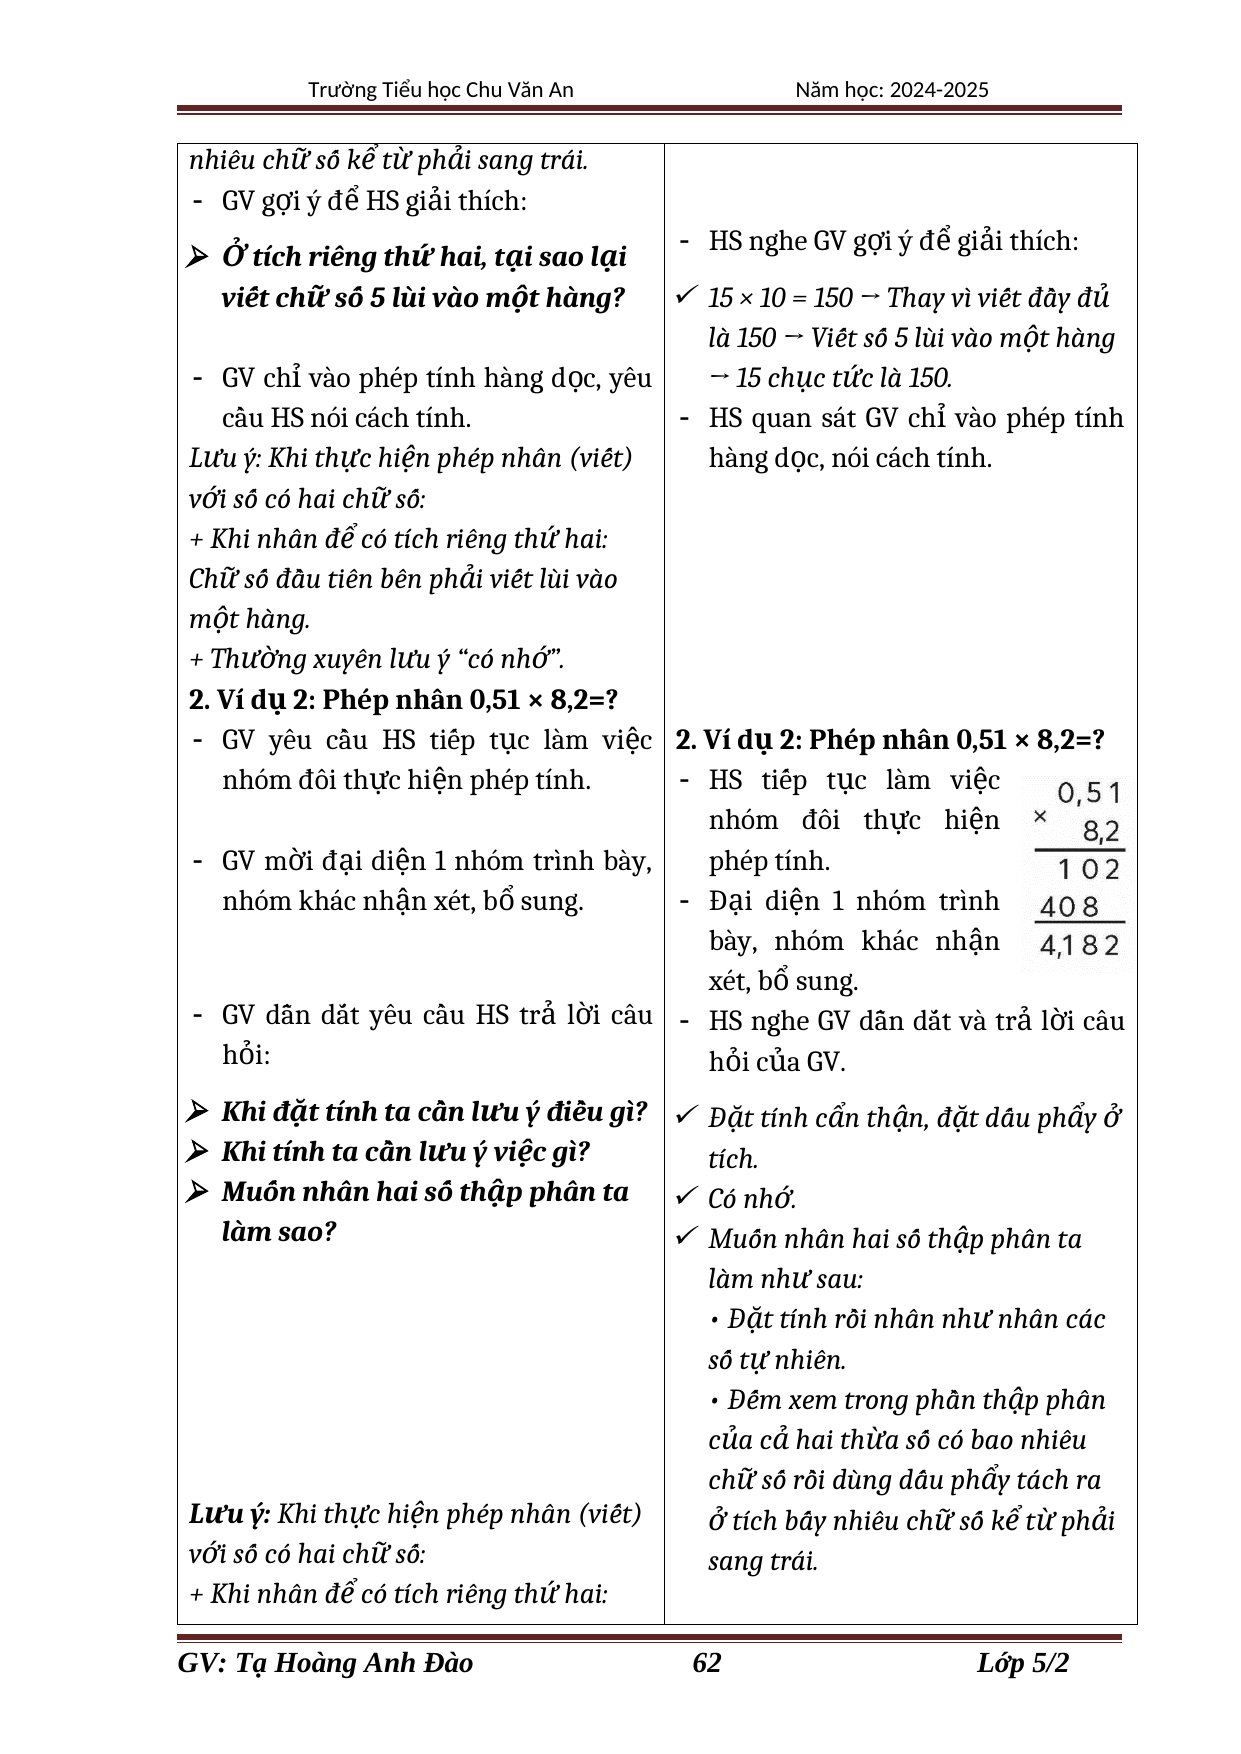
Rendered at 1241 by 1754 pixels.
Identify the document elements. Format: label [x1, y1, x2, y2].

picture [1019, 771, 1137, 974]
table_cell [665, 144, 1137, 1624]
table_cell [178, 144, 664, 1624]
